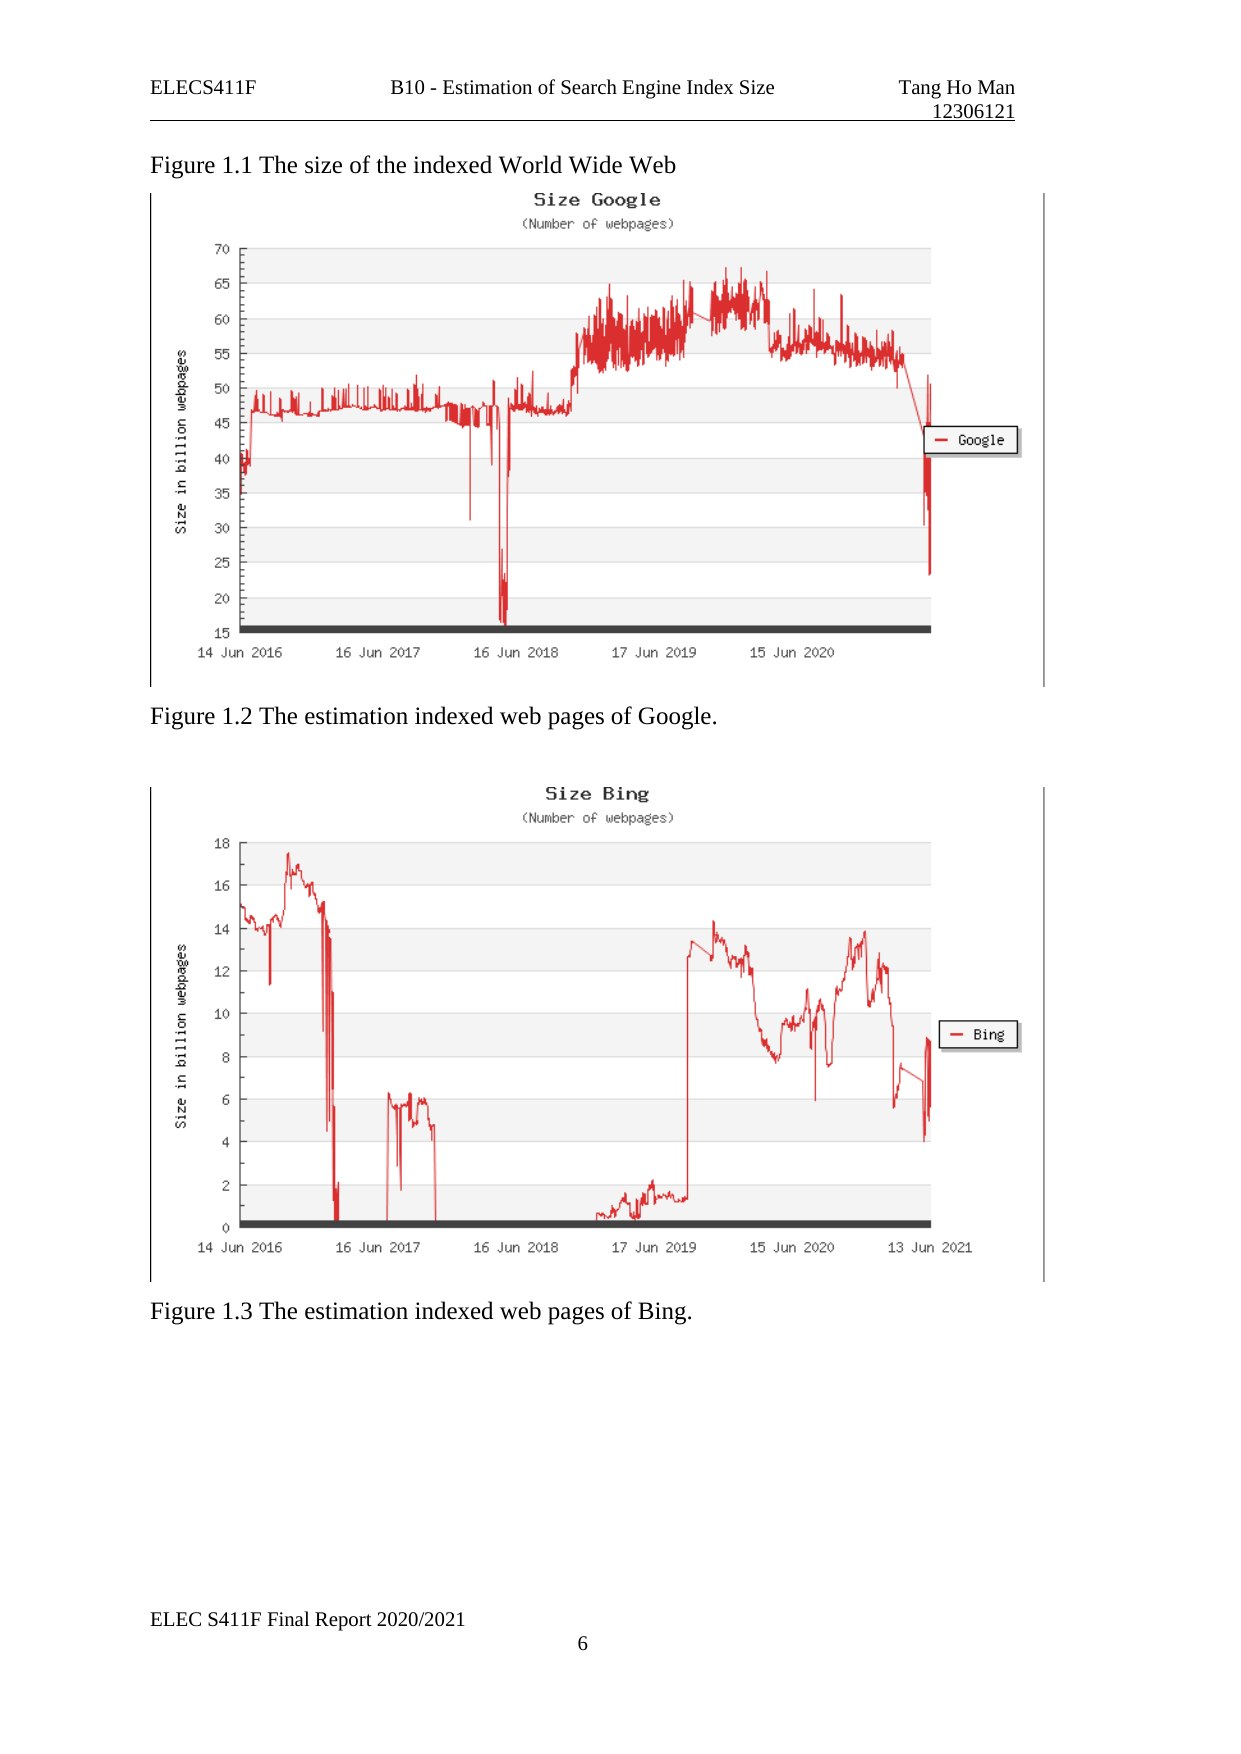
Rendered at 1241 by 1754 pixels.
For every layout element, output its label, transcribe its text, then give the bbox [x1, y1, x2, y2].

text Figure 1.1 The size of the indexed World Wide Web [150, 150, 1090, 179]
picture [150, 787, 1045, 1282]
text Figure 1.2 The estimation indexed web pages of Google. [150, 701, 1090, 730]
text Figure 1.3 The estimation indexed web pages of Bing. [150, 1296, 1090, 1325]
picture [150, 193, 1045, 687]
